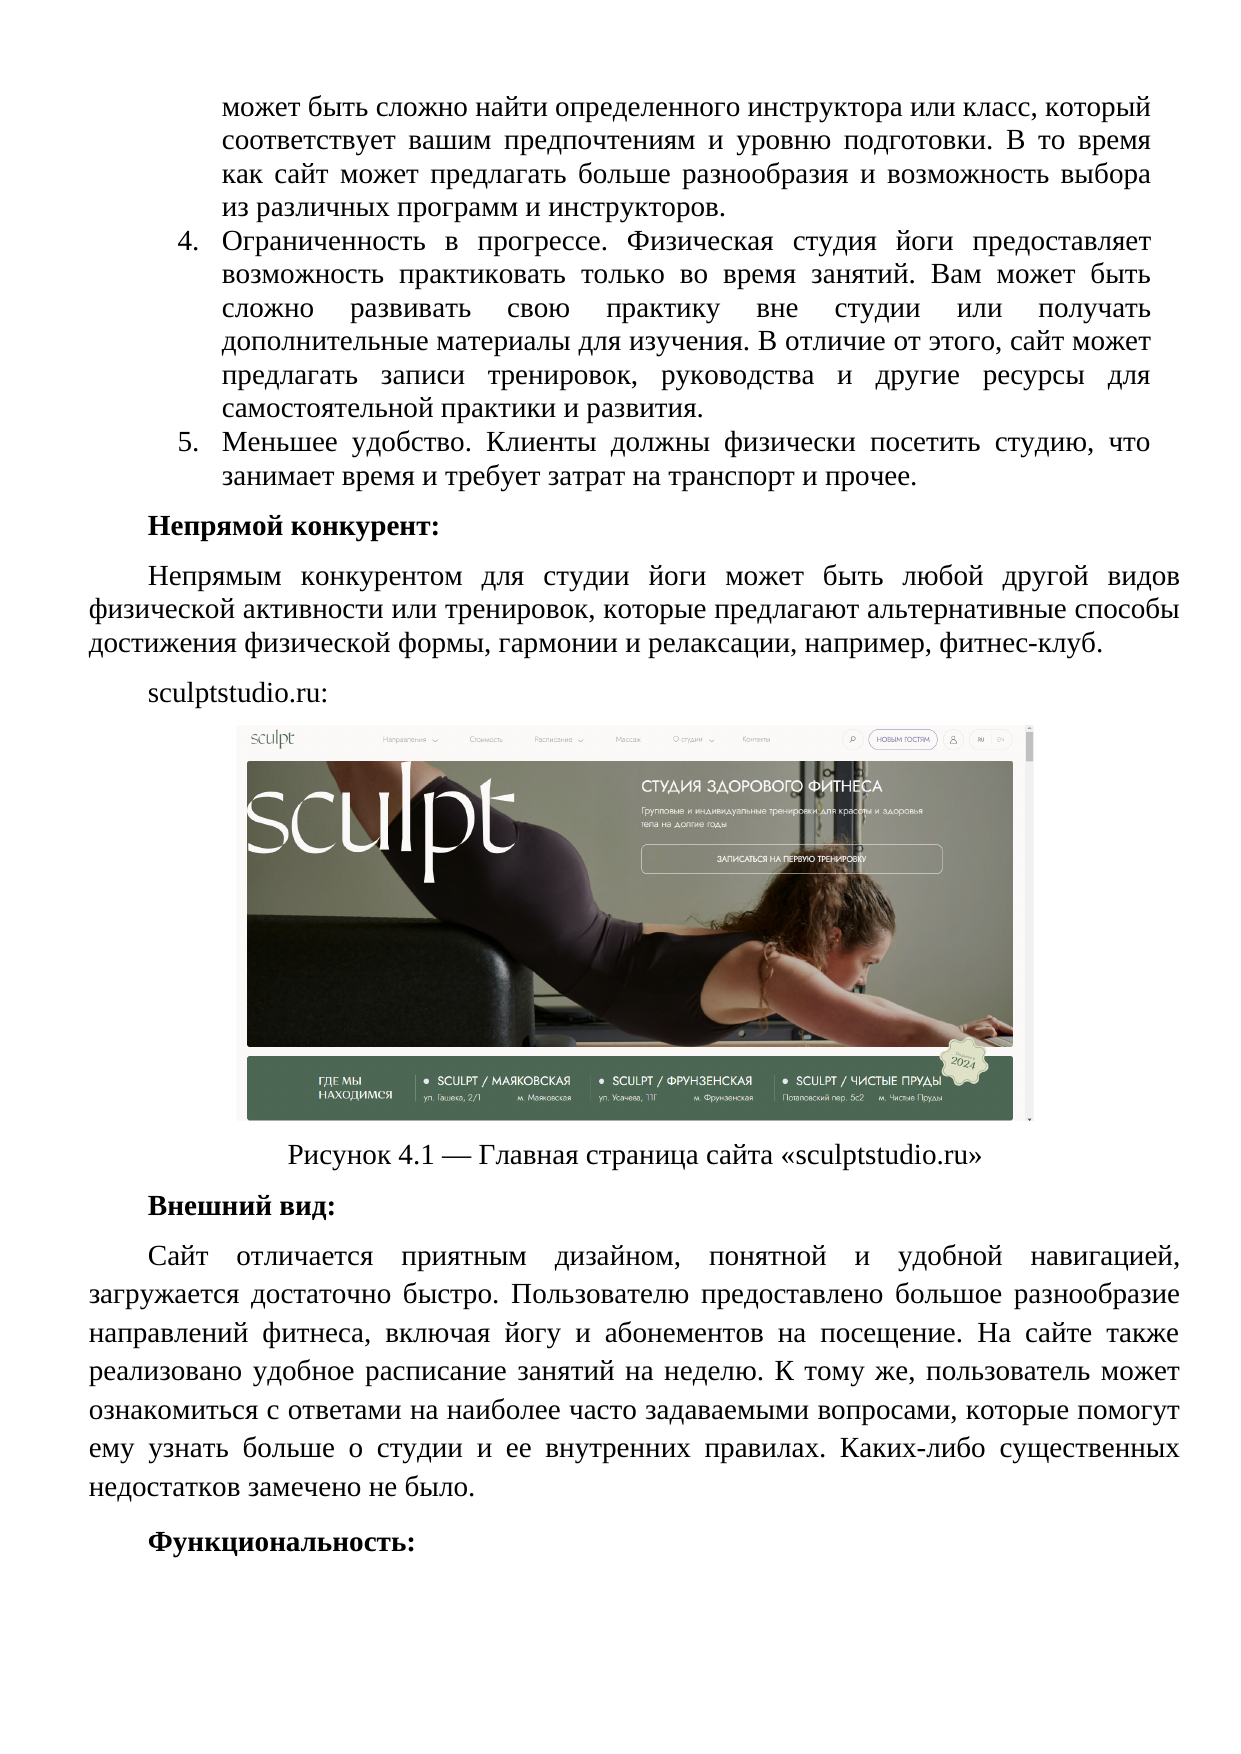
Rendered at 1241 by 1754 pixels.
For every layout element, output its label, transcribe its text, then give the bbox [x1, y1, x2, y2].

list Меньшее удобство. Клиенты должны физически посетить студию, что занимает время и требует затрат на транспорт и прочее. [177, 424, 1152, 491]
list Ограниченность в прогрессе. Физическая студия йоги предоставляет возможность практиковать только во время занятий. Вам может быть сложно развивать свою практику вне студии или получать дополнительные материалы для изучения. В отличие от этого, сайт может предлагать записи тренировок, руководства и другие ресурсы для самостоятельной практики и развития. [177, 223, 1152, 424]
text Непрямым конкурентом для студии йоги может быть любой другой видов физической активности или тренировок, которые предлагают альтернативные способы достижения физической формы, гармонии и релаксации, например, фитнес-клуб. [88, 558, 1181, 659]
text Внешний вид: [88, 1188, 1181, 1221]
text Непрямой конкурент: [88, 508, 1181, 541]
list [177, 89, 1152, 223]
text Сайт отличается приятным дизайном, понятной и удобной навигацией, загружается достаточно быстро. Пользователю предоставлено большое разнообразие направлений фитнеса, включая йогу и абонементов на посещение. На сайте также реализовано удобное расписание занятий на неделю. К тому же, пользователь может ознакомиться с ответами на наиболее часто задаваемыми вопросами, которые помогут ему узнать больше о студии и ее внутренних правилах. Каких-либо существенных недостатков замечено не было. [88, 1238, 1181, 1503]
text Функциональность: [88, 1524, 1181, 1558]
text sculptstudio.ru: [88, 675, 1181, 709]
text Рисунок 4.1 — Главная страница сайта «sculptstudio.ru» [88, 1137, 1181, 1171]
picture [236, 725, 1034, 1121]
